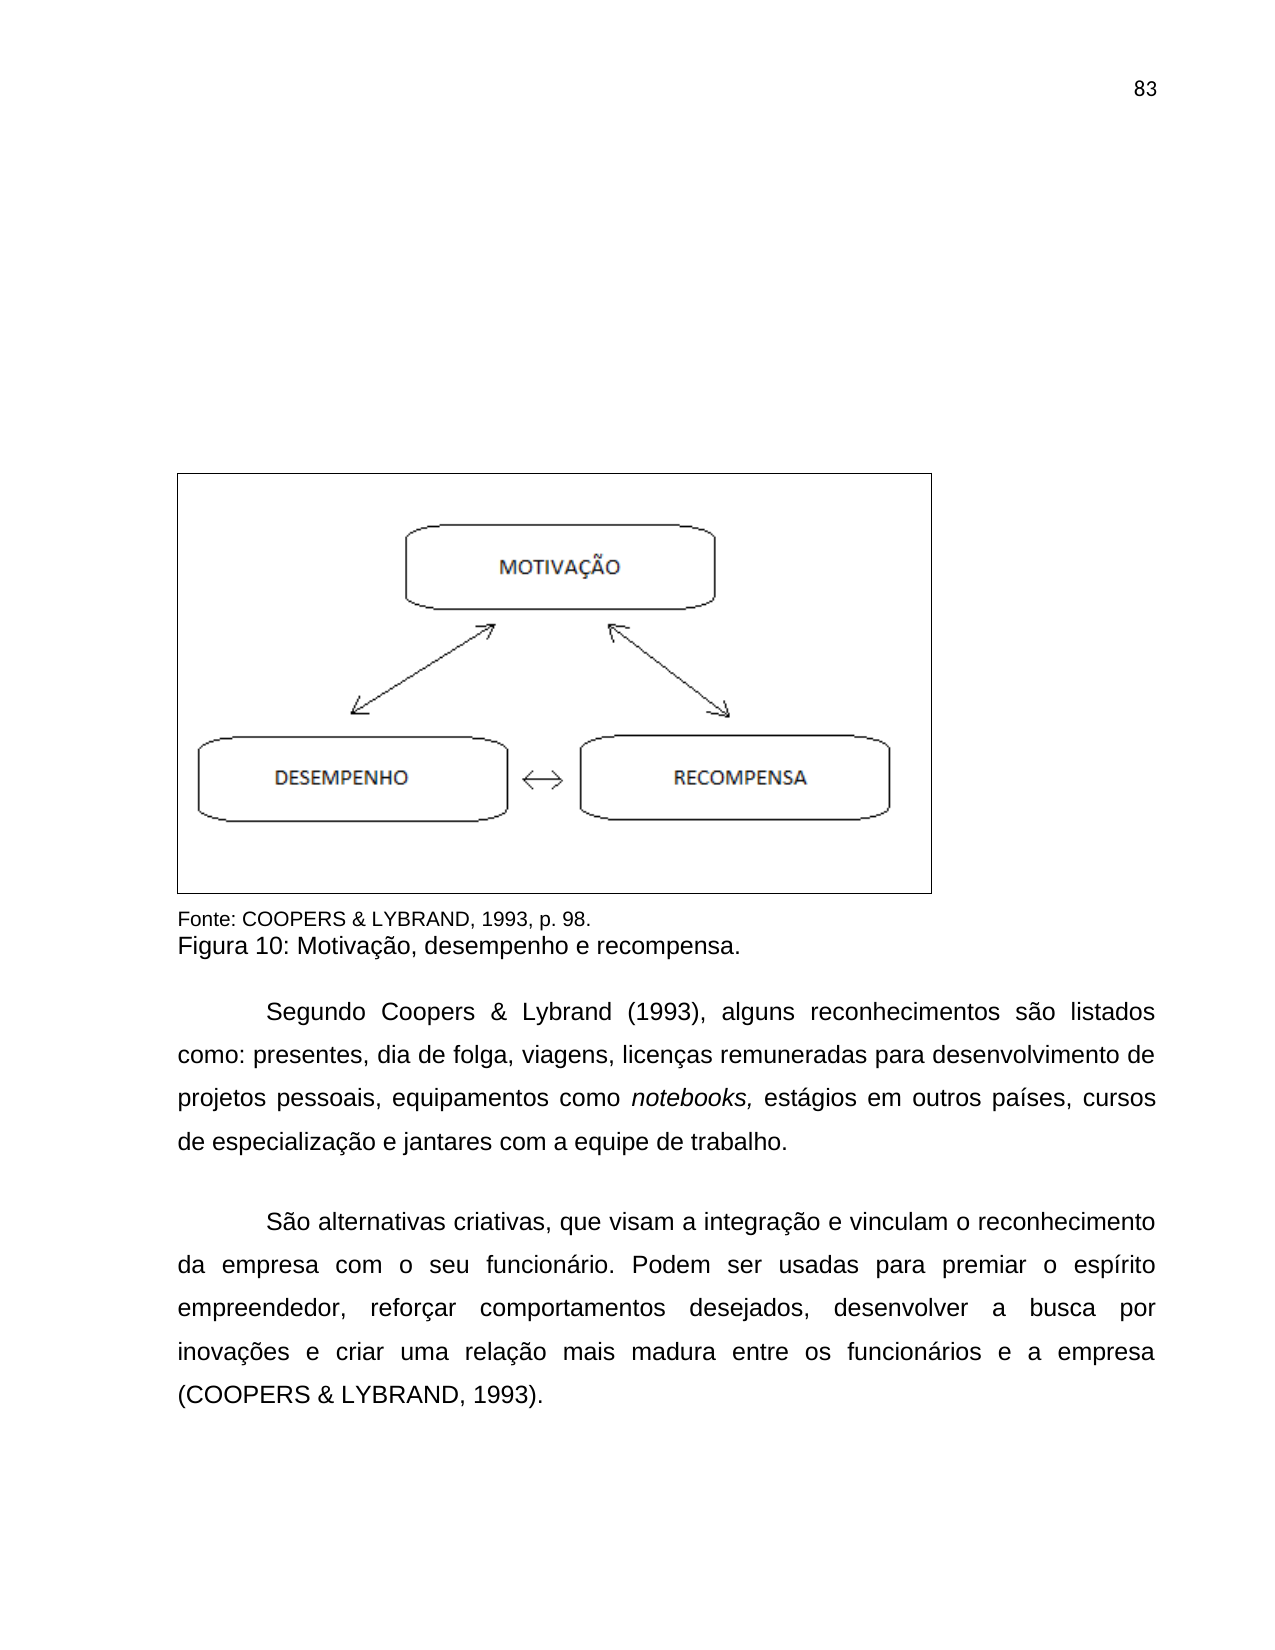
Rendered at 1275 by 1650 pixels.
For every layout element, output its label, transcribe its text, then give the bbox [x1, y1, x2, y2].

picture [178, 474, 931, 893]
text Figura 10: Motivação, desempenho e recompensa. [177, 931, 1157, 959]
text Segundo Coopers & Lybrand (1993), alguns reconhecimentos são listados como: presentes, dia de folga, viagens, licenças remuneradas para desenvolvimento de projetos pessoais, equipamentos como notebooks, estágios em outros países, cursos de especialização e jantares com a equipe de trabalho. [177, 997, 1157, 1155]
text Fonte: COOPERS & LYBRAND, 1993, p. 98. [177, 907, 1157, 931]
text São alternativas criativas, que visam a integração e vinculam o reconhecimento da empresa com o seu funcionário. Podem ser usadas para premiar o espírito empreendedor, reforçar comportamentos desejados, desenvolver a busca por inovações e criar uma relação mais madura entre os funcionários e a empresa (COOPERS & LYBRAND, 1993). [177, 1207, 1157, 1408]
